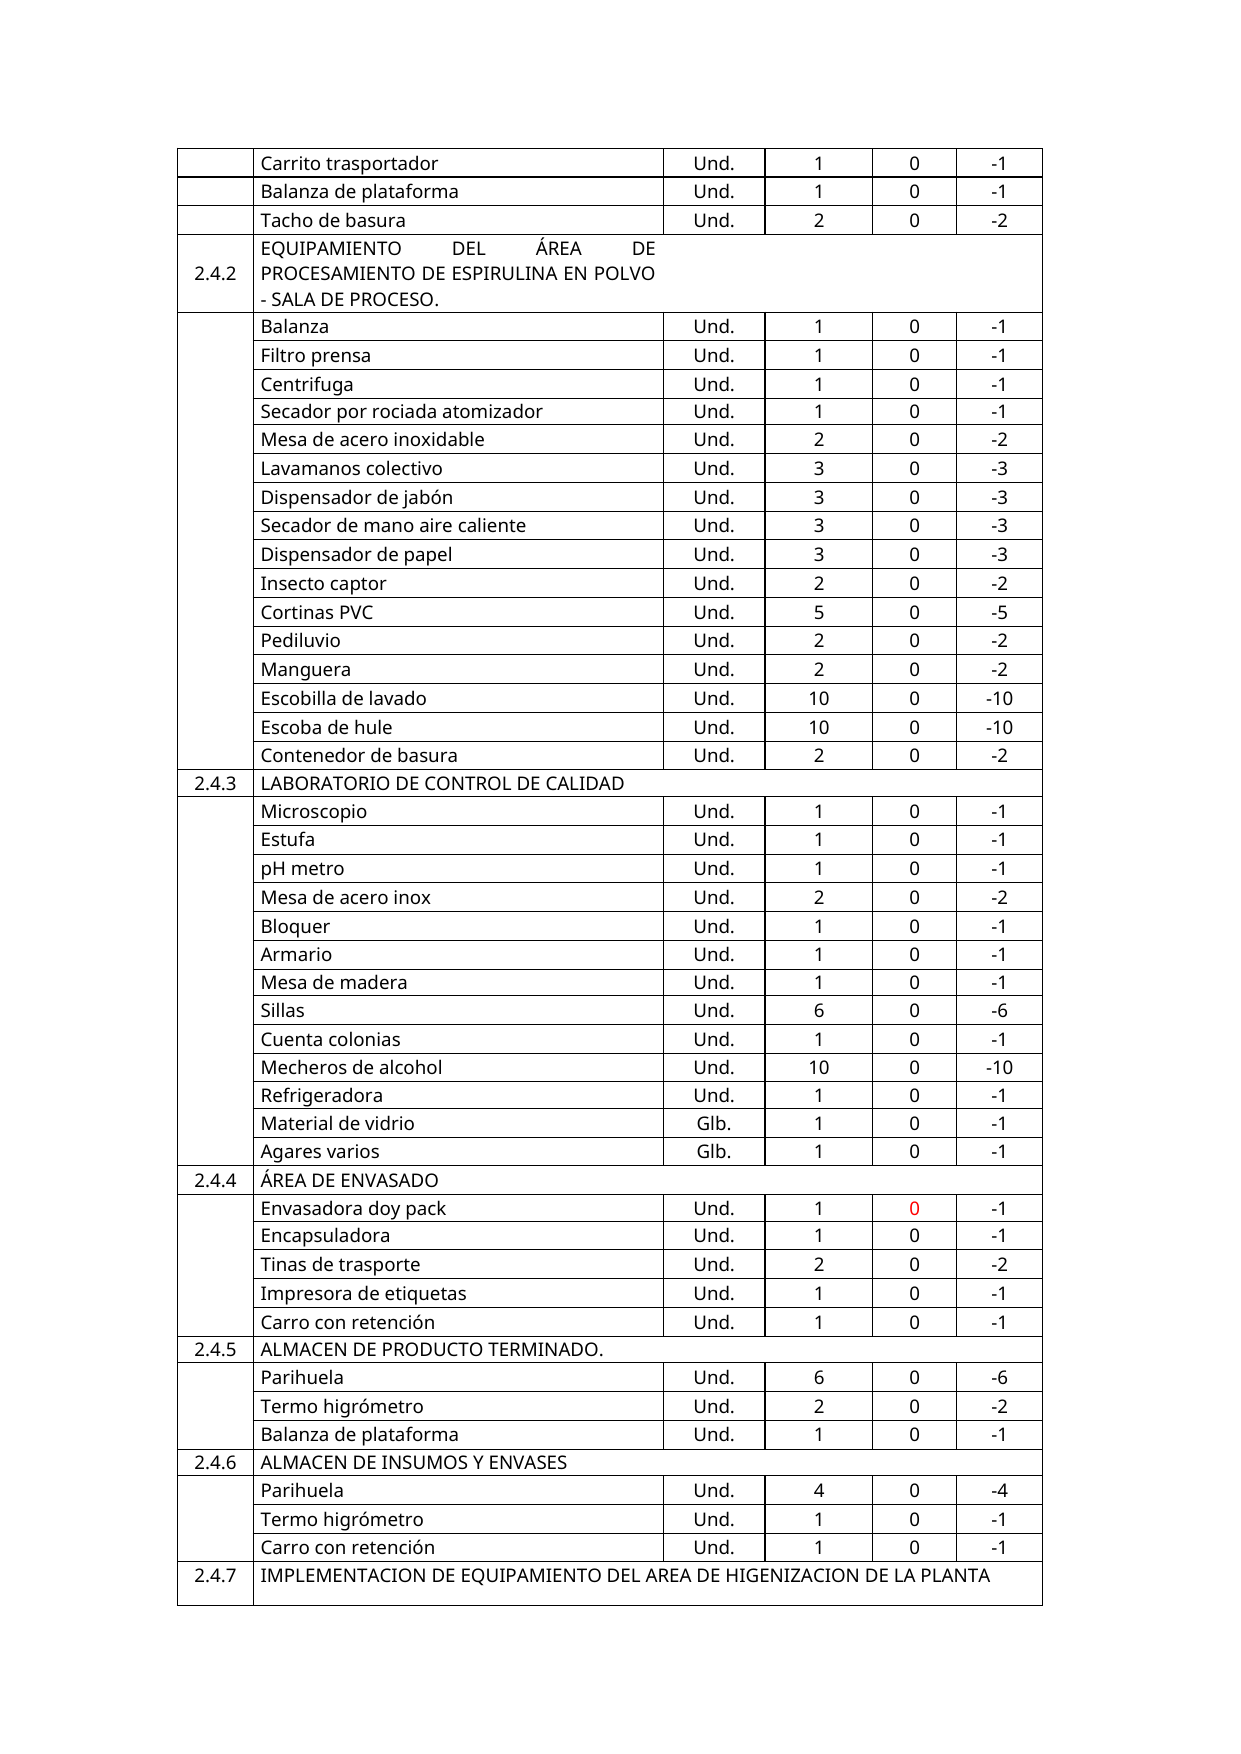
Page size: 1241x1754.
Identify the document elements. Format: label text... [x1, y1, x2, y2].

table_cell 3 [766, 512, 872, 539]
table_cell 0 [873, 149, 956, 176]
table_cell Dispensador de jabón [254, 483, 663, 511]
table_cell [178, 1533, 253, 1561]
table_cell 0 [873, 1054, 956, 1081]
table_cell Balanza [254, 313, 663, 340]
table_cell Und. [664, 569, 764, 597]
table_cell Und. [664, 970, 764, 995]
table_cell 0 [873, 598, 956, 626]
table_cell [765, 235, 873, 312]
table_cell Impresora de etiquetas [254, 1279, 663, 1307]
table_cell Lavamanos colectivo [254, 454, 663, 482]
table_cell -1 [957, 1082, 1042, 1108]
table_cell 1 [766, 970, 872, 995]
table_cell -2 [957, 206, 1042, 234]
table_cell 0 [873, 1392, 956, 1420]
table_cell [178, 597, 253, 626]
table_cell 3 [766, 483, 872, 511]
table_cell [178, 1476, 253, 1504]
table_cell 0 [873, 1476, 956, 1504]
table_cell -1 [957, 1109, 1042, 1137]
table_cell [178, 206, 253, 234]
table_cell Und. [664, 425, 764, 453]
table_cell Und. [664, 1195, 764, 1221]
table_cell Und. [664, 178, 764, 205]
table_cell 3 [766, 454, 872, 482]
table_cell Und. [664, 627, 764, 654]
table_cell 0 [873, 1250, 956, 1278]
table_cell Centrifuga [254, 370, 663, 398]
table_cell [178, 940, 253, 968]
table_cell 0 [873, 206, 956, 234]
table_cell 1 [766, 178, 872, 205]
table_cell [178, 654, 253, 683]
table_cell [178, 340, 253, 369]
table_cell [178, 424, 253, 453]
table_cell Carro con retención [254, 1534, 663, 1561]
table_cell 0 [873, 1534, 956, 1561]
table_cell Und. [664, 1476, 764, 1504]
table_cell 1 [766, 341, 872, 369]
table_cell 2.4.4 [178, 1166, 253, 1194]
table_cell 2 [766, 627, 872, 654]
table_cell -10 [957, 1054, 1042, 1081]
table_cell -1 [957, 399, 1042, 424]
table_cell Cuenta colonias [254, 1025, 663, 1052]
table_cell -4 [957, 1476, 1042, 1504]
table_cell [956, 235, 1042, 312]
table_cell 0 [873, 684, 956, 712]
table_cell Mesa de madera [254, 970, 663, 995]
table_cell [663, 770, 765, 796]
table_cell [956, 770, 1042, 796]
table_cell -1 [957, 826, 1042, 853]
table_cell [178, 683, 253, 712]
table_cell [178, 1391, 253, 1420]
table_cell 0 [873, 826, 956, 853]
table_cell Und. [664, 1250, 764, 1278]
table_cell [178, 1249, 253, 1278]
table_cell Und. [664, 713, 764, 741]
table_cell 1 [766, 1109, 872, 1137]
table_cell EQUIPAMIENTO DEL ÁREA DE PROCESAMIENTO DE ESPIRULINA EN POLVO - SALA DE PROCESO. [254, 235, 663, 312]
table_cell 0 [873, 313, 956, 340]
table_cell -1 [957, 149, 1042, 176]
table_cell [873, 235, 956, 312]
table_cell Mesa de acero inox [254, 883, 663, 911]
table_cell Und. [664, 512, 764, 539]
table_cell -1 [957, 855, 1042, 882]
table_cell -2 [957, 569, 1042, 597]
table_cell 0 [873, 454, 956, 482]
table_cell 0 [873, 655, 956, 683]
table_cell Manguera [254, 655, 663, 683]
table_cell Bloquer [254, 912, 663, 940]
table_cell LABORATORIO DE CONTROL DE CALIDAD [254, 770, 663, 796]
table_cell Und. [664, 1392, 764, 1420]
table_cell 1 [766, 1222, 872, 1249]
table_cell Cortinas PVC [254, 598, 663, 626]
table_cell 1 [766, 370, 872, 398]
table_cell -3 [957, 454, 1042, 482]
table_cell 0 [873, 883, 956, 911]
table_cell Contenedor de basura [254, 742, 663, 769]
table_cell -2 [957, 883, 1042, 911]
table_cell 0 [873, 1279, 956, 1307]
table_cell -1 [957, 1195, 1042, 1221]
table_cell Und. [664, 1308, 764, 1336]
table_cell 0 [873, 713, 956, 741]
table_cell -3 [957, 483, 1042, 511]
table_cell [178, 1195, 253, 1221]
table_cell Und. [664, 1279, 764, 1307]
table_cell [178, 1053, 253, 1081]
table_cell Mesa de acero inoxidable [254, 425, 663, 453]
table_cell Secador por rociada atomizador [254, 399, 663, 424]
table_cell 1 [766, 1195, 872, 1221]
table_cell [178, 969, 253, 995]
table_cell -2 [957, 425, 1042, 453]
table_cell 1 [766, 1308, 872, 1336]
table_cell [178, 712, 253, 741]
table_cell [956, 1450, 1042, 1475]
table_cell Material de vidrio [254, 1109, 663, 1137]
table_cell Und. [664, 540, 764, 568]
table_cell Envasadora doy pack [254, 1195, 663, 1221]
table_cell -1 [957, 313, 1042, 340]
table_cell [663, 235, 765, 312]
table_cell [178, 1504, 253, 1532]
table_cell -1 [957, 941, 1042, 968]
table_cell [178, 1024, 253, 1052]
table_cell Sillas [254, 996, 663, 1024]
table_cell 1 [766, 855, 872, 882]
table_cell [254, 1562, 1042, 1605]
table_cell 0 [873, 178, 956, 205]
table_cell 1 [766, 1534, 872, 1561]
table_cell [178, 398, 253, 424]
table_cell ALMACEN DE PRODUCTO TERMINADO. [254, 1337, 663, 1362]
table_cell Tinas de trasporte [254, 1250, 663, 1278]
table_cell -3 [957, 512, 1042, 539]
table_cell [178, 568, 253, 597]
table_cell [178, 1108, 253, 1137]
table_cell 0 [873, 627, 956, 654]
table_cell Escoba de hule [254, 713, 663, 741]
table_cell [178, 1307, 253, 1336]
table_cell [178, 149, 253, 176]
table_cell 0 [873, 855, 956, 882]
table_cell 2.4.2 [178, 235, 253, 312]
table_cell [178, 882, 253, 911]
table_cell [178, 797, 253, 825]
table_cell -10 [957, 713, 1042, 741]
table_cell 0 [873, 1025, 956, 1052]
table_cell 0 [873, 996, 956, 1024]
table_cell -1 [957, 1505, 1042, 1532]
table_cell -1 [957, 1279, 1042, 1307]
table_cell Und. [664, 742, 764, 769]
table_cell Und. [664, 370, 764, 398]
table_cell Tacho de basura [254, 206, 663, 234]
table_cell 1 [766, 1138, 872, 1165]
table_cell 1 [766, 826, 872, 853]
table_cell 2 [766, 883, 872, 911]
table_cell [956, 1337, 1042, 1362]
table_cell 2.4.7 [178, 1562, 253, 1605]
table_cell -10 [957, 684, 1042, 712]
table_cell Und. [664, 1505, 764, 1532]
table_cell 0 [873, 399, 956, 424]
table_cell Und. [664, 1421, 764, 1448]
table_cell -6 [957, 1363, 1042, 1391]
table_cell Insecto captor [254, 569, 663, 597]
table_cell 0 [873, 1222, 956, 1249]
table_cell -6 [957, 996, 1042, 1024]
table_cell Und. [664, 684, 764, 712]
table_cell [956, 1166, 1042, 1194]
table_cell Parihuela [254, 1363, 663, 1391]
table_cell 2 [766, 1250, 872, 1278]
table_cell Carro con retención [254, 1308, 663, 1336]
table_cell Und. [664, 797, 764, 825]
table_cell pH metro [254, 855, 663, 882]
table_cell 5 [766, 598, 872, 626]
table_cell Armario [254, 941, 663, 968]
table_cell -1 [957, 178, 1042, 205]
table_cell -1 [957, 341, 1042, 369]
table_cell 0 [873, 941, 956, 968]
table_cell [178, 1278, 253, 1307]
table_cell Termo higrómetro [254, 1505, 663, 1532]
table_cell ÁREA DE ENVASADO [254, 1166, 663, 1194]
table_cell 1 [766, 1082, 872, 1108]
table_cell Glb. [664, 1109, 764, 1137]
table_cell [178, 1420, 253, 1448]
table_cell [178, 995, 253, 1024]
table_cell [178, 453, 253, 482]
table_cell Parihuela [254, 1476, 663, 1504]
table_cell [873, 1337, 956, 1362]
table_cell Und. [664, 912, 764, 940]
table_cell 1 [766, 313, 872, 340]
table_cell 0 [873, 483, 956, 511]
table_cell [178, 1221, 253, 1249]
table_cell 1 [766, 1025, 872, 1052]
table_cell -1 [957, 1222, 1042, 1249]
table_cell -1 [957, 1421, 1042, 1448]
table_cell Und. [664, 883, 764, 911]
table_cell 1 [766, 797, 872, 825]
table_cell -2 [957, 742, 1042, 769]
table_cell 3 [766, 540, 872, 568]
table_cell 0 [873, 425, 956, 453]
table_cell 2.4.3 [178, 770, 253, 796]
table_cell Carrito trasportador [254, 149, 663, 176]
table_cell [178, 854, 253, 882]
table_cell [178, 369, 253, 398]
table_cell Und. [664, 855, 764, 882]
table_cell [178, 313, 253, 340]
table_cell 1 [766, 399, 872, 424]
table_cell [178, 741, 253, 769]
table_cell 0 [873, 1138, 956, 1165]
table_cell 10 [766, 684, 872, 712]
table_cell Mecheros de alcohol [254, 1054, 663, 1081]
table_cell -1 [957, 1534, 1042, 1561]
table_cell Microscopio [254, 797, 663, 825]
table_cell Und. [664, 598, 764, 626]
table_cell 0 [873, 742, 956, 769]
table_cell Und. [664, 1025, 764, 1052]
table_cell Und. [664, 149, 764, 176]
table_cell Und. [664, 341, 764, 369]
table_cell 6 [766, 1363, 872, 1391]
table_cell 0 [873, 970, 956, 995]
table_cell 4 [766, 1476, 872, 1504]
table_cell [178, 511, 253, 539]
table_cell [873, 1166, 956, 1194]
table_cell 2 [766, 569, 872, 597]
table_cell 0 [873, 1421, 956, 1448]
table_cell [663, 1450, 765, 1475]
table_cell 2 [766, 1392, 872, 1420]
table_cell [765, 1166, 873, 1194]
table_cell -5 [957, 598, 1042, 626]
table_cell Und. [664, 1082, 764, 1108]
table_cell 0 [873, 512, 956, 539]
table_cell Dispensador de papel [254, 540, 663, 568]
table_cell -1 [957, 370, 1042, 398]
table_cell -2 [957, 1250, 1042, 1278]
table_cell [663, 1337, 765, 1362]
table_cell 0 [873, 341, 956, 369]
table_cell 1 [766, 1279, 872, 1307]
table_cell Balanza de plataforma [254, 1421, 663, 1448]
table_cell 2.4.5 [178, 1337, 253, 1362]
table_cell [178, 911, 253, 940]
table_cell [178, 1081, 253, 1108]
table_cell [873, 770, 956, 796]
table_cell -1 [957, 912, 1042, 940]
table_cell 2.4.6 [178, 1450, 253, 1475]
table_cell Und. [664, 483, 764, 511]
table_cell 0 [873, 569, 956, 597]
table_cell [178, 825, 253, 853]
table_cell Und. [664, 1534, 764, 1561]
table_cell 0 [873, 1363, 956, 1391]
table_cell Balanza de plataforma [254, 178, 663, 205]
table_cell [178, 178, 253, 205]
table_cell [178, 539, 253, 568]
table_cell Und. [664, 399, 764, 424]
table_cell -1 [957, 1025, 1042, 1052]
table_cell Estufa [254, 826, 663, 853]
table_cell [178, 1363, 253, 1391]
table_cell [765, 1337, 873, 1362]
table_cell -1 [957, 970, 1042, 995]
table_cell [663, 1166, 765, 1194]
table_cell [178, 626, 253, 654]
table_cell 0 [873, 1082, 956, 1108]
table_cell [765, 770, 873, 796]
table_cell [765, 1450, 873, 1475]
table_cell 0 [873, 1308, 956, 1336]
table_cell 2 [766, 655, 872, 683]
table_cell -1 [957, 1308, 1042, 1336]
table_cell 0 [873, 912, 956, 940]
table_cell Filtro prensa [254, 341, 663, 369]
table_cell Und. [664, 1363, 764, 1391]
table_cell -2 [957, 655, 1042, 683]
table_cell 1 [766, 912, 872, 940]
table_cell -1 [957, 1138, 1042, 1165]
table_cell Agares varios [254, 1138, 663, 1165]
table_cell 0 [873, 540, 956, 568]
table_cell ALMACEN DE INSUMOS Y ENVASES [254, 1450, 663, 1475]
table_cell Und. [664, 1054, 764, 1081]
table_cell 0 [873, 1505, 956, 1532]
table_cell Und. [664, 1222, 764, 1249]
table_cell Glb. [664, 1138, 764, 1165]
table_cell 0 [873, 1109, 956, 1137]
table_cell Termo higrómetro [254, 1392, 663, 1420]
table_cell 1 [766, 1421, 872, 1448]
table_cell 0 [873, 797, 956, 825]
table_cell -2 [957, 1392, 1042, 1420]
table_cell -1 [957, 797, 1042, 825]
table_cell Secador de mano aire caliente [254, 512, 663, 539]
table_cell Und. [664, 313, 764, 340]
table_cell 1 [766, 149, 872, 176]
table_cell 2 [766, 206, 872, 234]
table_cell Pediluvio [254, 627, 663, 654]
table_cell [178, 482, 253, 511]
table_cell Encapsuladora [254, 1222, 663, 1249]
table_cell Refrigeradora [254, 1082, 663, 1108]
table_cell -2 [957, 627, 1042, 654]
table_cell Und. [664, 454, 764, 482]
table_cell 1 [766, 941, 872, 968]
table_cell [873, 1450, 956, 1475]
table_cell 2 [766, 742, 872, 769]
table_cell 0 [873, 370, 956, 398]
table_cell 1 [766, 1505, 872, 1532]
table_cell Und. [664, 941, 764, 968]
table_cell -3 [957, 540, 1042, 568]
table_cell 0 [873, 1195, 956, 1221]
table_cell [178, 1137, 253, 1165]
table_cell Und. [664, 206, 764, 234]
table_cell Und. [664, 826, 764, 853]
table_cell Escobilla de lavado [254, 684, 663, 712]
table_cell Und. [664, 655, 764, 683]
table_cell Und. [664, 996, 764, 1024]
table_cell 2 [766, 425, 872, 453]
table_cell 10 [766, 713, 872, 741]
table_cell 6 [766, 996, 872, 1024]
table_cell 10 [766, 1054, 872, 1081]
